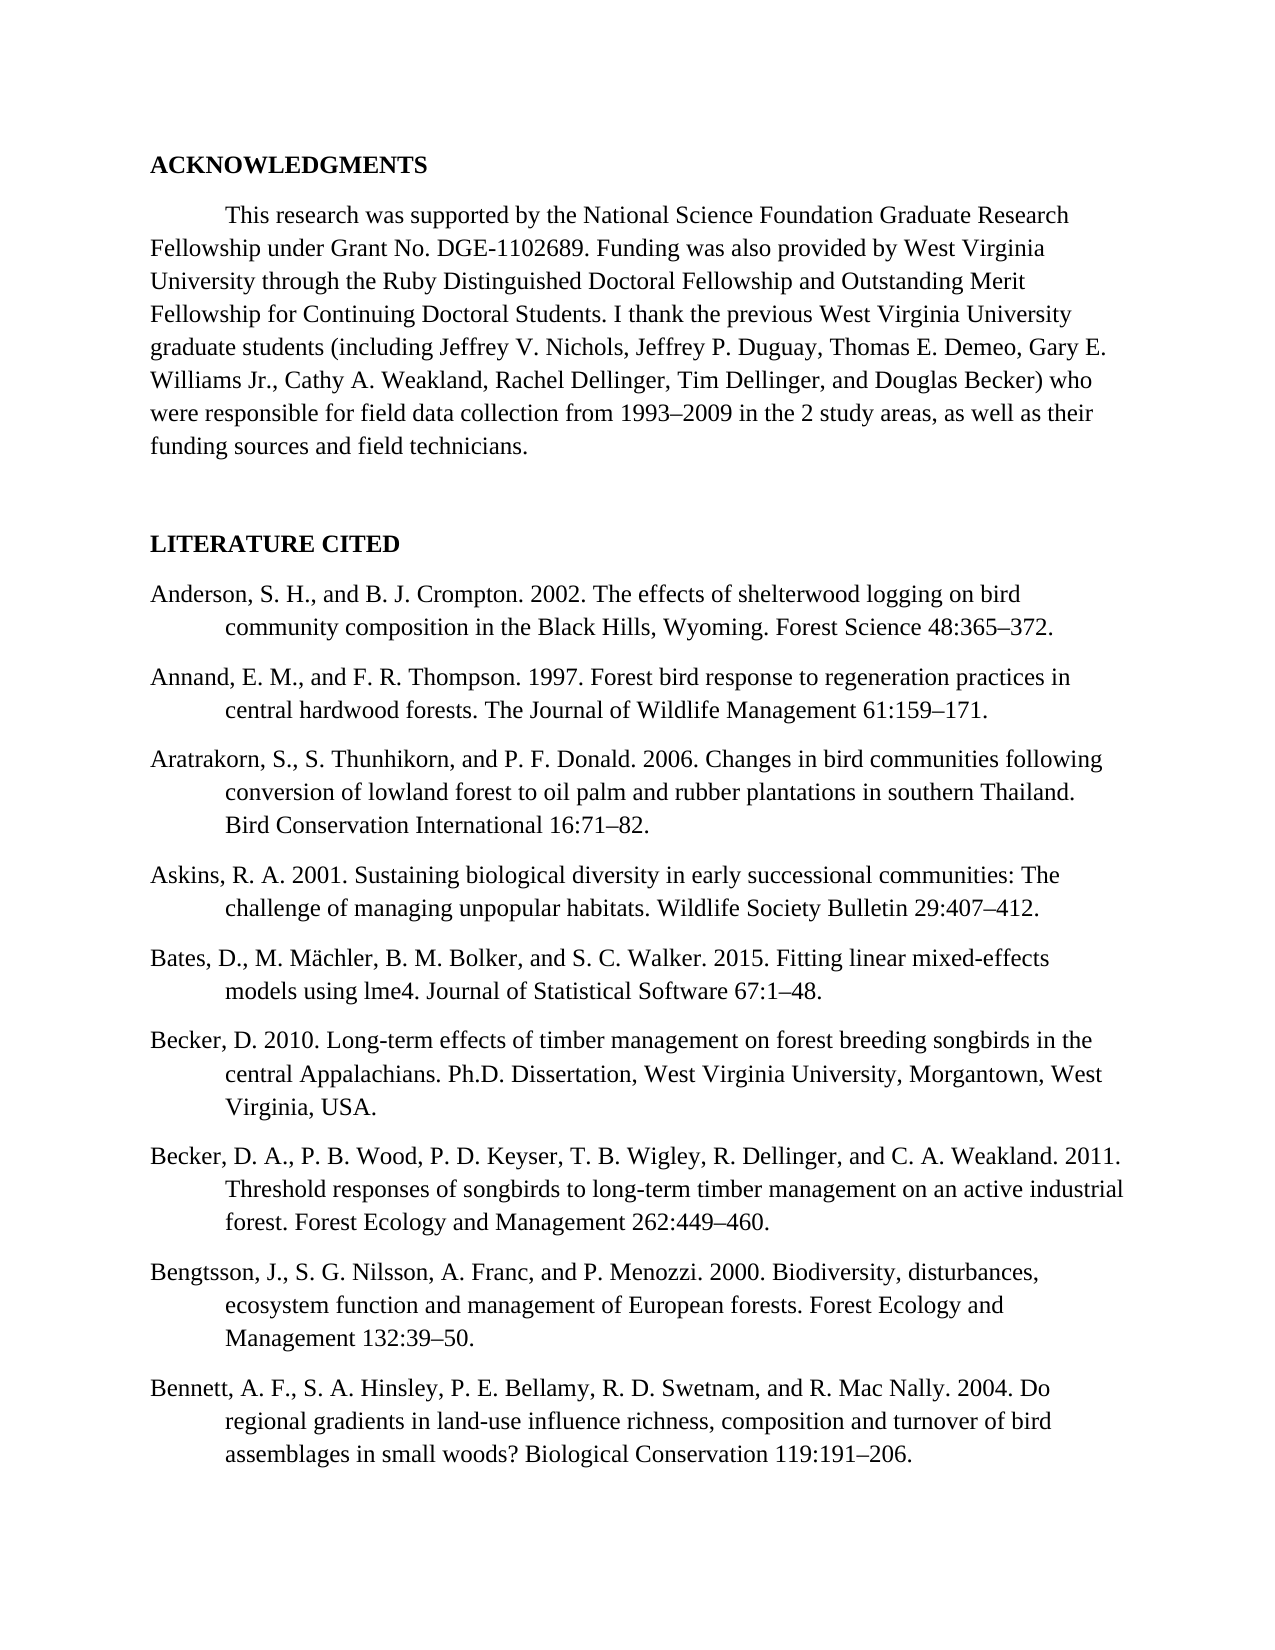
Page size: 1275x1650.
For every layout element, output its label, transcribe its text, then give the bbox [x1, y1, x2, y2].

text Bennett, A. F., S. A. Hinsley, P. E. Bellamy, R. D. Swetnam, and R. Mac Nally. 2004. Do regional gradients in land-use influence richness, composition and turnover of bird assemblages in small woods? Biological Conservation 119:191–206. [150, 1373, 1125, 1468]
text Annand, E. M., and F. R. Thompson. 1997. Forest bird response to regeneration practices in central hardwood forests. The Journal of Wildlife Management 61:159–171. [150, 662, 1125, 723]
text Becker, D. A., P. B. Wood, P. D. Keyser, T. B. Wigley, R. Dellinger, and C. A. Weakland. 2011. Threshold responses of songbirds to long-term timber management on an active industrial forest. Forest Ecology and Management 262:449–460. [150, 1141, 1125, 1236]
text Acknowledgments [150, 150, 1125, 179]
text Bates, D., M. Mächler, B. M. Bolker, and S. C. Walker. 2015. Fitting linear mixed-effects models using lme4. Journal of Statistical Software 67:1–48. [150, 943, 1125, 1005]
text Askins, R. A. 2001. Sustaining biological diversity in early successional communities: The challenge of managing unpopular habitats. Wildlife Society Bulletin 29:407–412. [150, 860, 1125, 922]
text Anderson, S. H., and B. J. Crompton. 2002. The effects of shelterwood logging on bird community composition in the Black Hills, Wyoming. Forest Science 48:365–372. [150, 579, 1125, 641]
text This research was supported by the National Science Foundation Graduate Research Fellowship under Grant No. DGE-1102689. Funding was also provided by West Virginia University through the Ruby Distinguished Doctoral Fellowship and Outstanding Merit Fellowship for Continuing Doctoral Students. I thank the previous West Virginia University graduate students (including Jeffrey V. Nichols, Jeffrey P. Duguay, Thomas E. Demeo, Gary E. Williams Jr., Cathy A. Weakland, Rachel Dellinger, Tim Dellinger, and Douglas Becker) who were responsible for field data collection from 1993–2009 in the 2 study areas, as well as their funding sources and field technicians. [150, 200, 1125, 459]
text Aratrakorn, S., S. Thunhikorn, and P. F. Donald. 2006. Changes in bird communities following conversion of lowland forest to oil palm and rubber plantations in southern Thailand. Bird Conservation International 16:71–82. [150, 744, 1125, 839]
text Literature Cited [150, 529, 1125, 558]
text Bengtsson, J., S. G. Nilsson, A. Franc, and P. Menozzi. 2000. Biodiversity, disturbances, ecosystem function and management of European forests. Forest Ecology and Management 132:39–50. [150, 1257, 1125, 1352]
text Becker, D. 2010. Long-term effects of timber management on forest breeding songbirds in the central Appalachians. Ph.D. Dissertation, West Virginia University, Morgantown, West Virginia, USA. [150, 1026, 1125, 1120]
